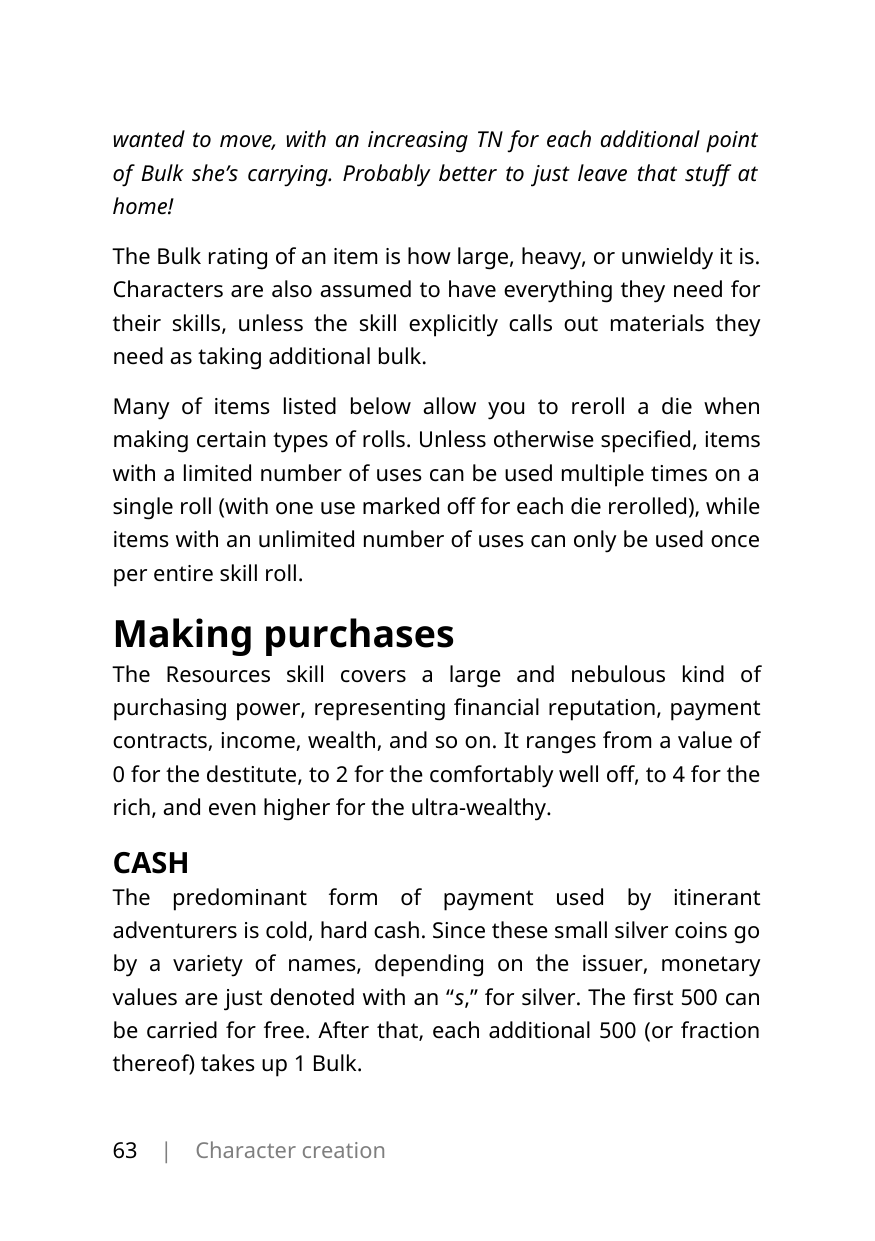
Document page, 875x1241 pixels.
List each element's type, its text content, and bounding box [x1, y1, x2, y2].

subtitle Cash [112, 842, 762, 882]
text The Resources skill covers a large and nebulous kind of purchasing power, representing financial reputation, payment contracts, income, wealth, and so on. It ranges from a value of 0 for the destitute, to 2 for the comfortably well off, to 4 for the rich, and even higher for the ultra-wealthy. [112, 659, 762, 822]
text Many of items listed below allow you to reroll a die when making certain types of rolls. Unless otherwise specified, items with a limited number of uses can be used multiple times on a single roll (with one use marked off for each die rerolled), while items with an unlimited number of uses can only be used once per entire skill roll. [112, 391, 762, 587]
text The predominant form of payment used by itinerant adventurers is cold, hard cash. Since these small silver coins go by a variety of names, depending on the issuer, monetary values are just denoted with an “s,” for silver. The first 500 can be carried for free. After that, each additional 500 (or fraction thereof) takes up 1 Bulk. [112, 882, 762, 1078]
subtitle Making purchases [112, 608, 762, 659]
text The Bulk rating of an item is how large, heavy, or unwieldy it is. Characters are also assumed to have everything they need for their skills, unless the skill explicitly calls out materials they need as taking additional bulk. [112, 241, 762, 371]
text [112, 124, 762, 221]
